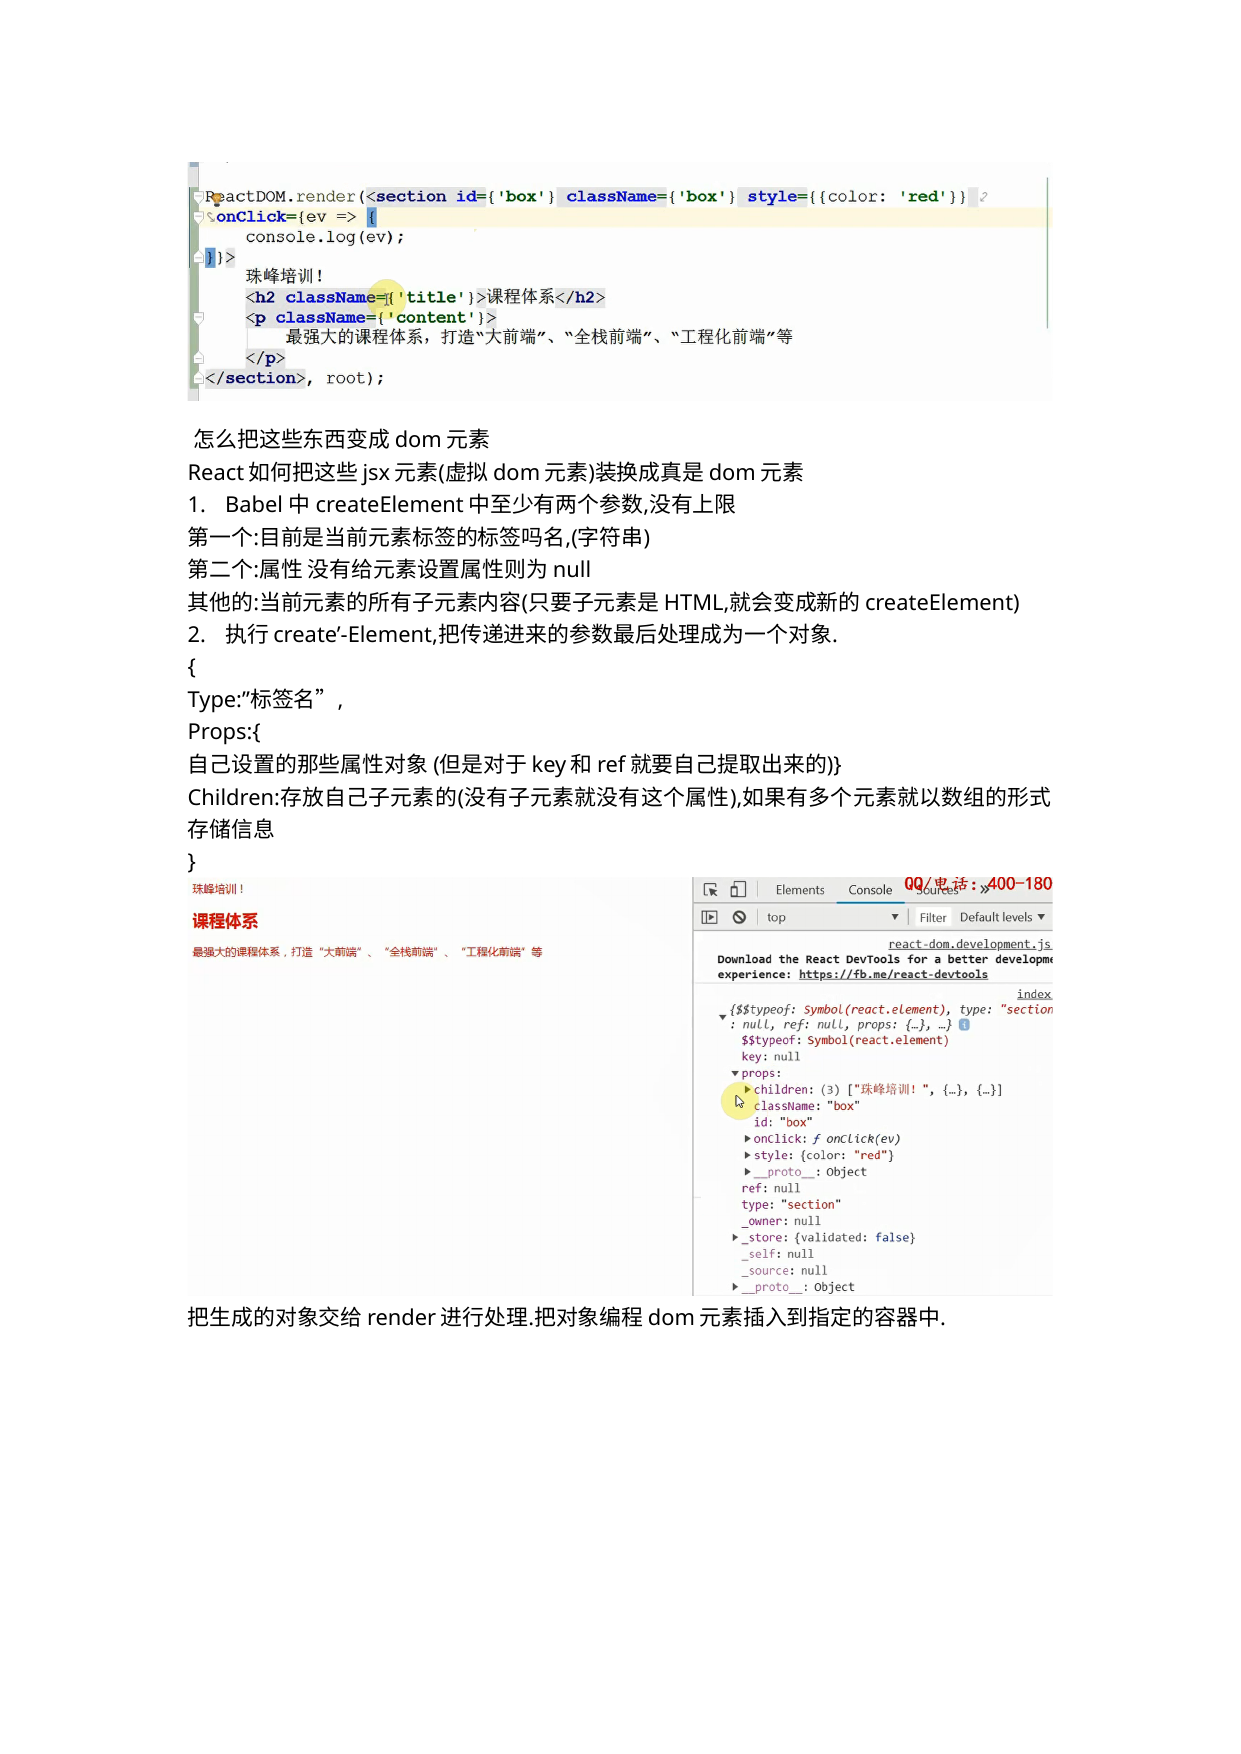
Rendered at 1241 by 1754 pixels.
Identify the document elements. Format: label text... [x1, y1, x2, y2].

text { [187, 649, 1053, 682]
text 其他的:当前元素的所有子元素内容(只要子元素是HTML,就会变成新的createElement) [187, 584, 1053, 617]
picture [187, 162, 1053, 401]
list Babel 中 createElement中至少有两个参数,没有上限 [187, 487, 1053, 519]
text 第二个:属性 没有给元素设置属性则为null [187, 552, 1053, 584]
text } [187, 844, 1053, 877]
picture [187, 877, 1053, 1296]
list 执行create’-Element,把传递进来的参数最后处理成为一个对象. [187, 617, 1053, 649]
text Type:”标签名”, [187, 682, 1053, 714]
text 自己设置的那些属性对象 (但是对于key和ref就要自己提取出来的)} [187, 747, 1053, 779]
text 怎么把这些东西变成dom元素 [187, 422, 1053, 454]
text Props:{ [187, 714, 1053, 747]
text React如何把这些jsx元素(虚拟dom元素)装换成真是dom元素 [187, 454, 1053, 487]
text 第一个:目前是当前元素标签的标签吗名,(字符串) [187, 519, 1053, 552]
text Children:存放自己子元素的(没有子元素就没有这个属性),如果有多个元素就以数组的形式存储信息 [187, 779, 1053, 844]
text 把生成的对象交给render进行处理.把对象编程dom元素插入到指定的容器中. [187, 1299, 1053, 1332]
